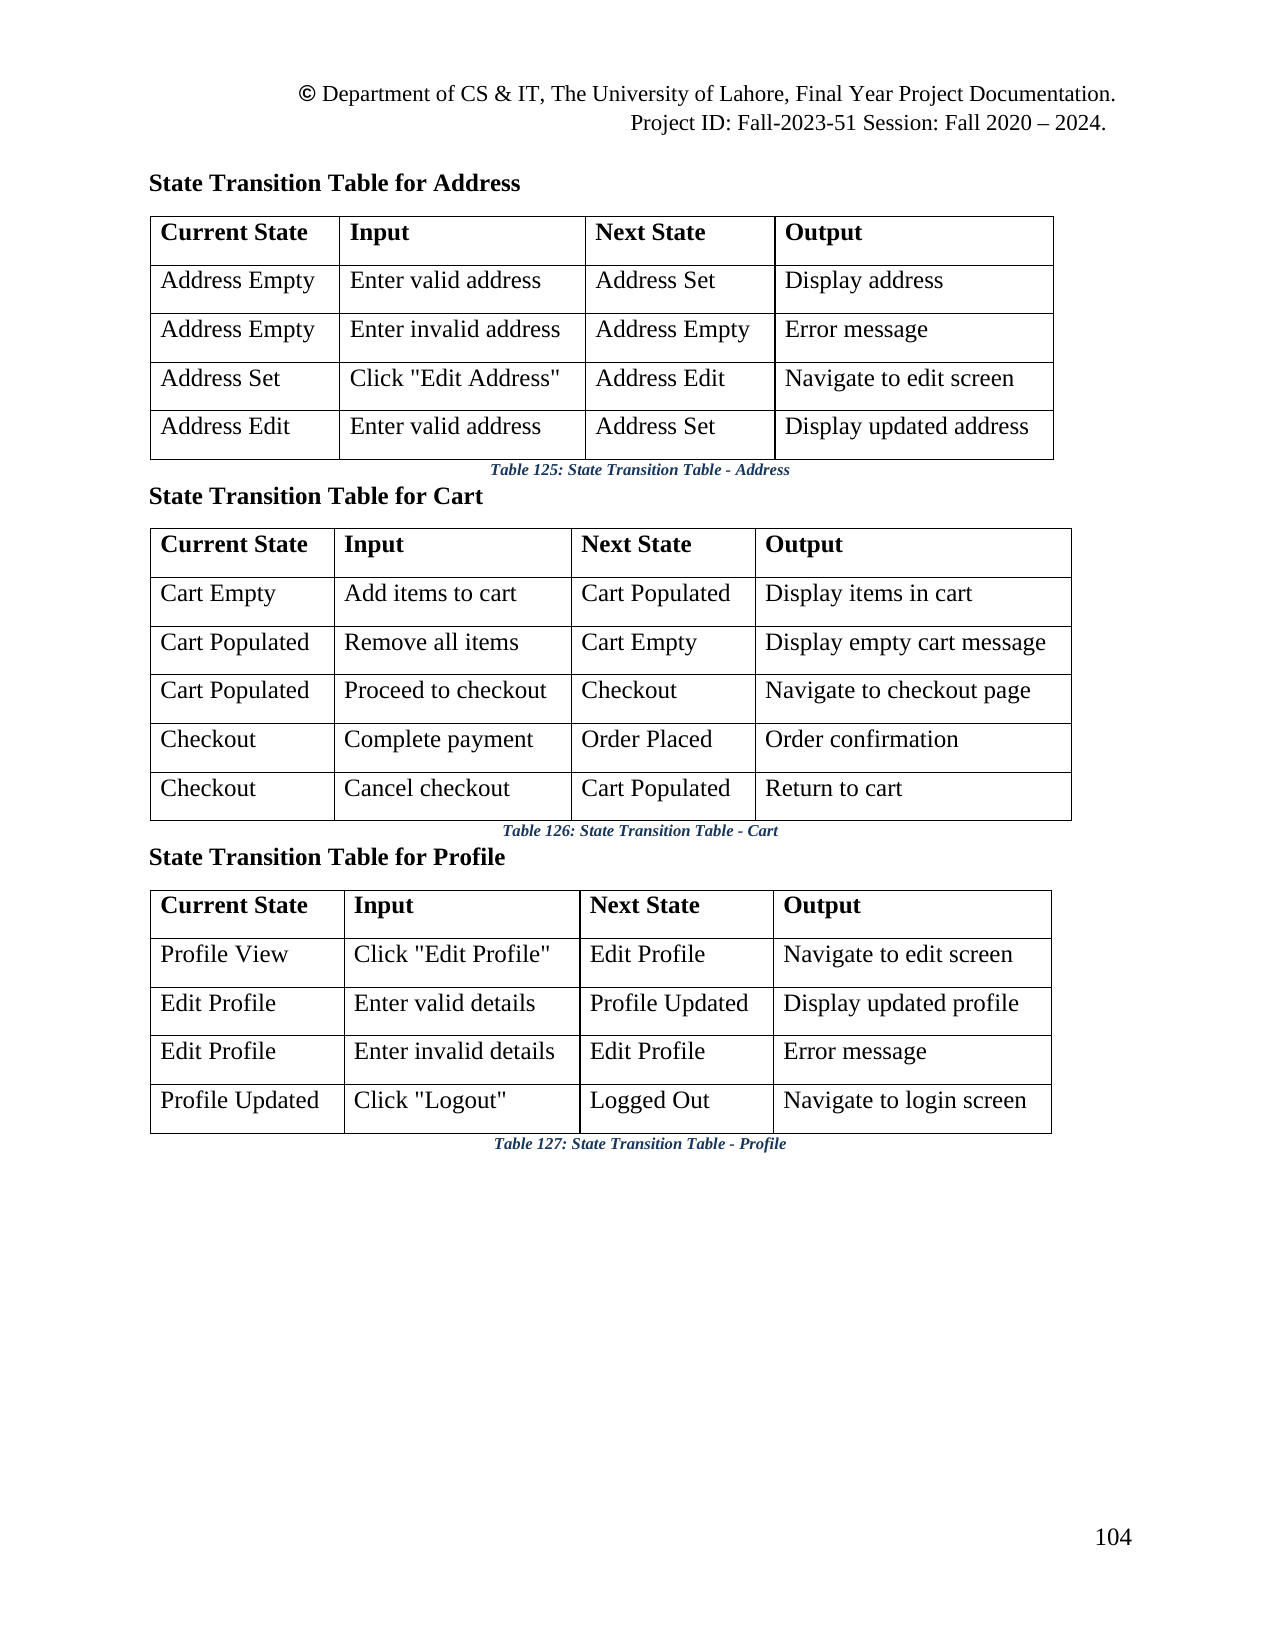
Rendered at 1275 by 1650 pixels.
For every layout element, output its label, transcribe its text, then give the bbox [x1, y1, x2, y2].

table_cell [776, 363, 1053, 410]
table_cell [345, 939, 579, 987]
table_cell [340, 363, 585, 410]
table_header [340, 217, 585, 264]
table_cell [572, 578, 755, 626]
text State Transition Table for Profile [148, 842, 1132, 871]
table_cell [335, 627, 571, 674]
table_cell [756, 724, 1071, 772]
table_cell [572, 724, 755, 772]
text State Transition Table for Address [148, 168, 1132, 197]
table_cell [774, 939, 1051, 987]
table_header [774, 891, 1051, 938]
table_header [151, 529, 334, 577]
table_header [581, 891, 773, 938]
subtitle Table 125: State Transition Table - Address [150, 460, 1132, 479]
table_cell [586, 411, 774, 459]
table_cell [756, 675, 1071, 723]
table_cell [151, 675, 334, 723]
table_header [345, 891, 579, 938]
subtitle Table 126: State Transition Table - Cart [150, 821, 1132, 840]
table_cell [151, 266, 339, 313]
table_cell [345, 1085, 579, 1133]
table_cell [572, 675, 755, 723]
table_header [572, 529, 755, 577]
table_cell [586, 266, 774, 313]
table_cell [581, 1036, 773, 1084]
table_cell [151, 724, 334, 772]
text State Transition Table for Cart [148, 481, 1132, 509]
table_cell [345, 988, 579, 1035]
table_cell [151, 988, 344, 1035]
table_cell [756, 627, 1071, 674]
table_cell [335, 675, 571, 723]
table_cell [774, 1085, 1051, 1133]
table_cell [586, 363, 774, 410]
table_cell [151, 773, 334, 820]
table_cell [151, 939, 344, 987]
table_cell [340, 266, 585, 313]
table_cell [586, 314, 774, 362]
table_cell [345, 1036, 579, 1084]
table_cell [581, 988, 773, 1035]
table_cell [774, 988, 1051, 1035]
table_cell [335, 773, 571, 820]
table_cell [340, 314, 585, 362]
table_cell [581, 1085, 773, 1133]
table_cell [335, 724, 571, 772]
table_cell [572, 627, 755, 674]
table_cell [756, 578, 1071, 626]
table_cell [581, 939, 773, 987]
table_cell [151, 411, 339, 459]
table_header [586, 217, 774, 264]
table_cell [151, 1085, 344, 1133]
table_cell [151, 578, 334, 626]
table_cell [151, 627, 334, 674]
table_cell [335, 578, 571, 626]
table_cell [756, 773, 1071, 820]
subtitle Table 127: State Transition Table - Profile [150, 1134, 1132, 1153]
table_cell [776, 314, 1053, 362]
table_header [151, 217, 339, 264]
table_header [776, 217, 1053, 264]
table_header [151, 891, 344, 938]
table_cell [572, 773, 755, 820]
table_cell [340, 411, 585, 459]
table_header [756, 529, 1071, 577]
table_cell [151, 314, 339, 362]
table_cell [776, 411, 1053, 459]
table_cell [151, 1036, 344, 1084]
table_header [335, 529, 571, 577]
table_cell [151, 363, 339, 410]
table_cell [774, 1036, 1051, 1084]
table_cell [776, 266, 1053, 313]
